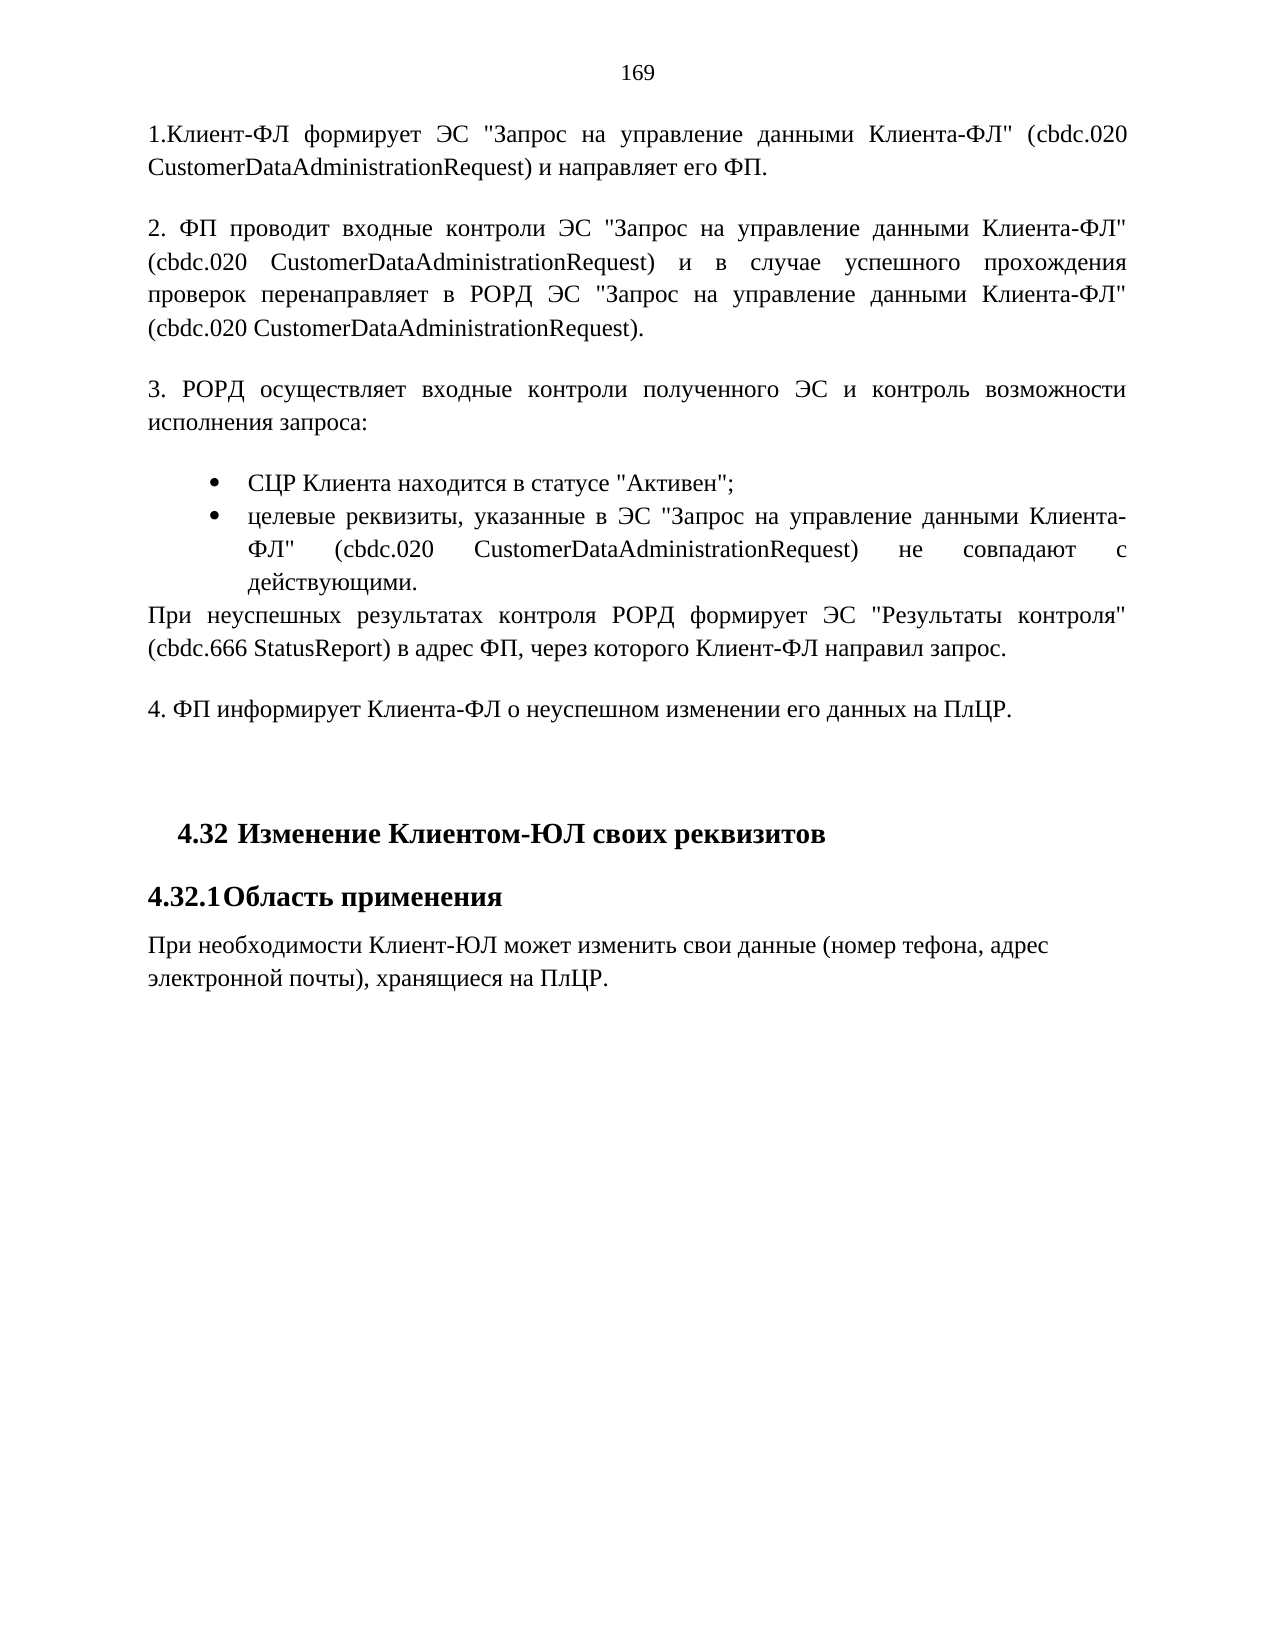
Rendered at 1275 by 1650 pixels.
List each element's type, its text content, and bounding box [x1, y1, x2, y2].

text 3. РОРД осуществляет входные контроли полученного ЭС и контроль возможности исполнения запроса: [148, 374, 1127, 435]
text 1.Клиент-ФЛ формирует ЭС "Запрос на управление данными Клиента-ФЛ" (cbdc.020 CustomerDataAdministrationRequest) и направляет его ФП. [148, 119, 1127, 181]
subtitle Область применения [148, 879, 1127, 913]
subtitle Изменение Клиентом-ЮЛ своих реквизитов [177, 816, 1127, 849]
text 2. ФП проводит входные контроли ЭС "Запрос на управление данными Клиента-ФЛ" (cbdc.020 CustomerDataAdministrationRequest) и в случае успешного прохождения проверок перенаправляет в РОРД ЭС "Запрос на управление данными Клиента-ФЛ" (cbdc.020 CustomerDataAdministrationRequest). [148, 213, 1127, 341]
text При необходимости Клиент-ЮЛ может изменить свои данные (номер тефона, адрес электронной почты), хранящиеся на ПлЦР. [148, 931, 1127, 992]
text 4. ФП информирует Клиента-ФЛ о неуспешном изменении его данных на ПлЦР. [148, 694, 1127, 723]
text При неуспешных результатах контроля РОРД формирует ЭС "Результаты контроля" (cbdc.666 StatusReport) в адрес ФП, через которого Клиент-ФЛ направил запрос. [148, 600, 1127, 662]
list целевые реквизиты, указанные в ЭС "Запрос на управление данными Клиента-ФЛ" (cbdc.020 CustomerDataAdministrationRequest) не совпадают с действующими. [210, 501, 1127, 596]
list СЦР Клиента находится в статусе "Активен"; [210, 468, 1127, 496]
